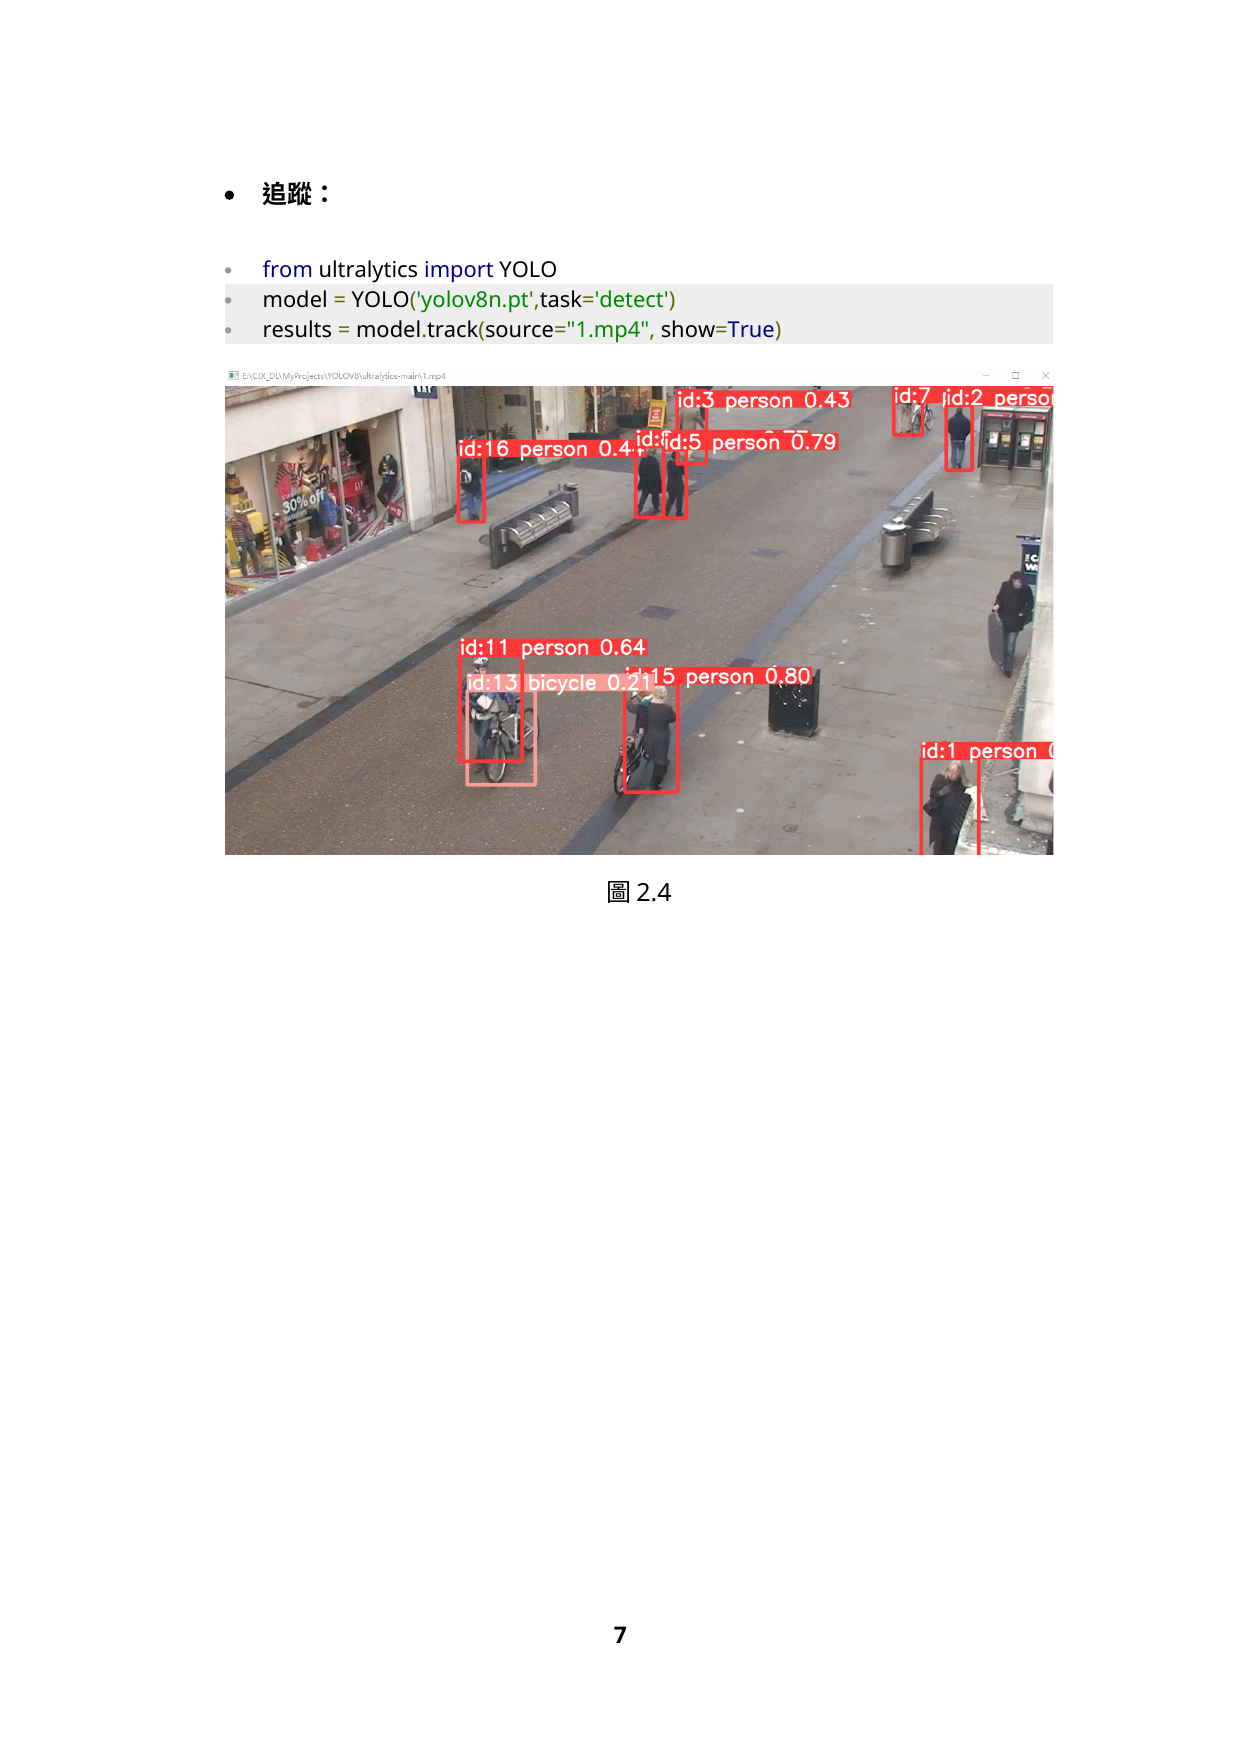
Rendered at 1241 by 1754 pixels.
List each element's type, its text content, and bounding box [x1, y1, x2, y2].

list 追蹤： [225, 175, 1053, 211]
text 圖2.4 [225, 855, 1053, 909]
picture [225, 368, 1054, 855]
list model = YOLO('yolov8n.pt',task='detect') [225, 284, 1053, 314]
list results = model.track(source="1.mp4", show=True) [225, 314, 1053, 344]
list from ultralytics import YOLO [225, 254, 1053, 284]
